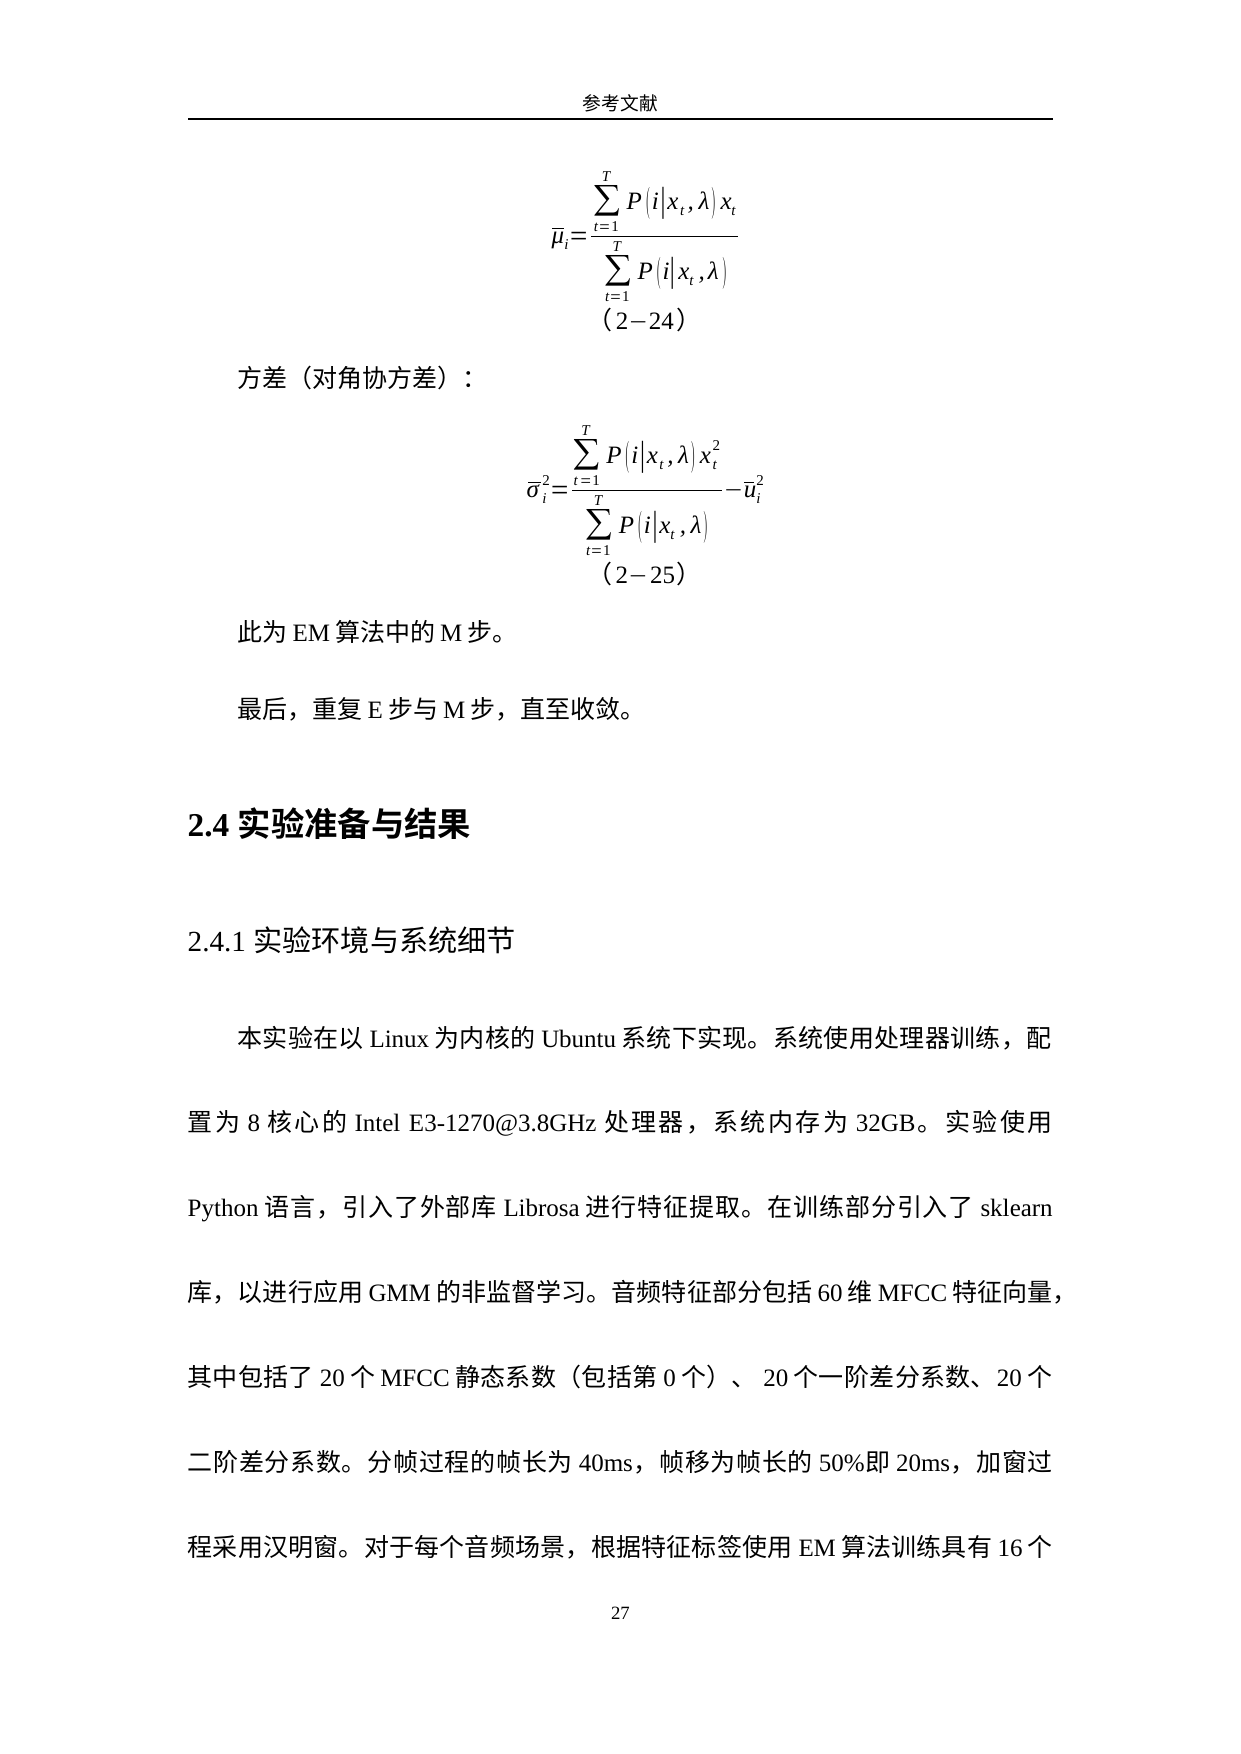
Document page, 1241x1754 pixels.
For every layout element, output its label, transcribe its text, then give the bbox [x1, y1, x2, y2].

subtitle 2.4.1 实验环境与系统细节 [187, 905, 1053, 973]
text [187, 1002, 1053, 1579]
subtitle 2.4 实验准备与结果 [187, 788, 1053, 856]
text 方差（对角协方差）： [187, 343, 1053, 411]
text 此为EM算法中的M步。 [187, 597, 1053, 664]
text 最后，重复E步与M步，直至收敛。 [187, 673, 1053, 741]
